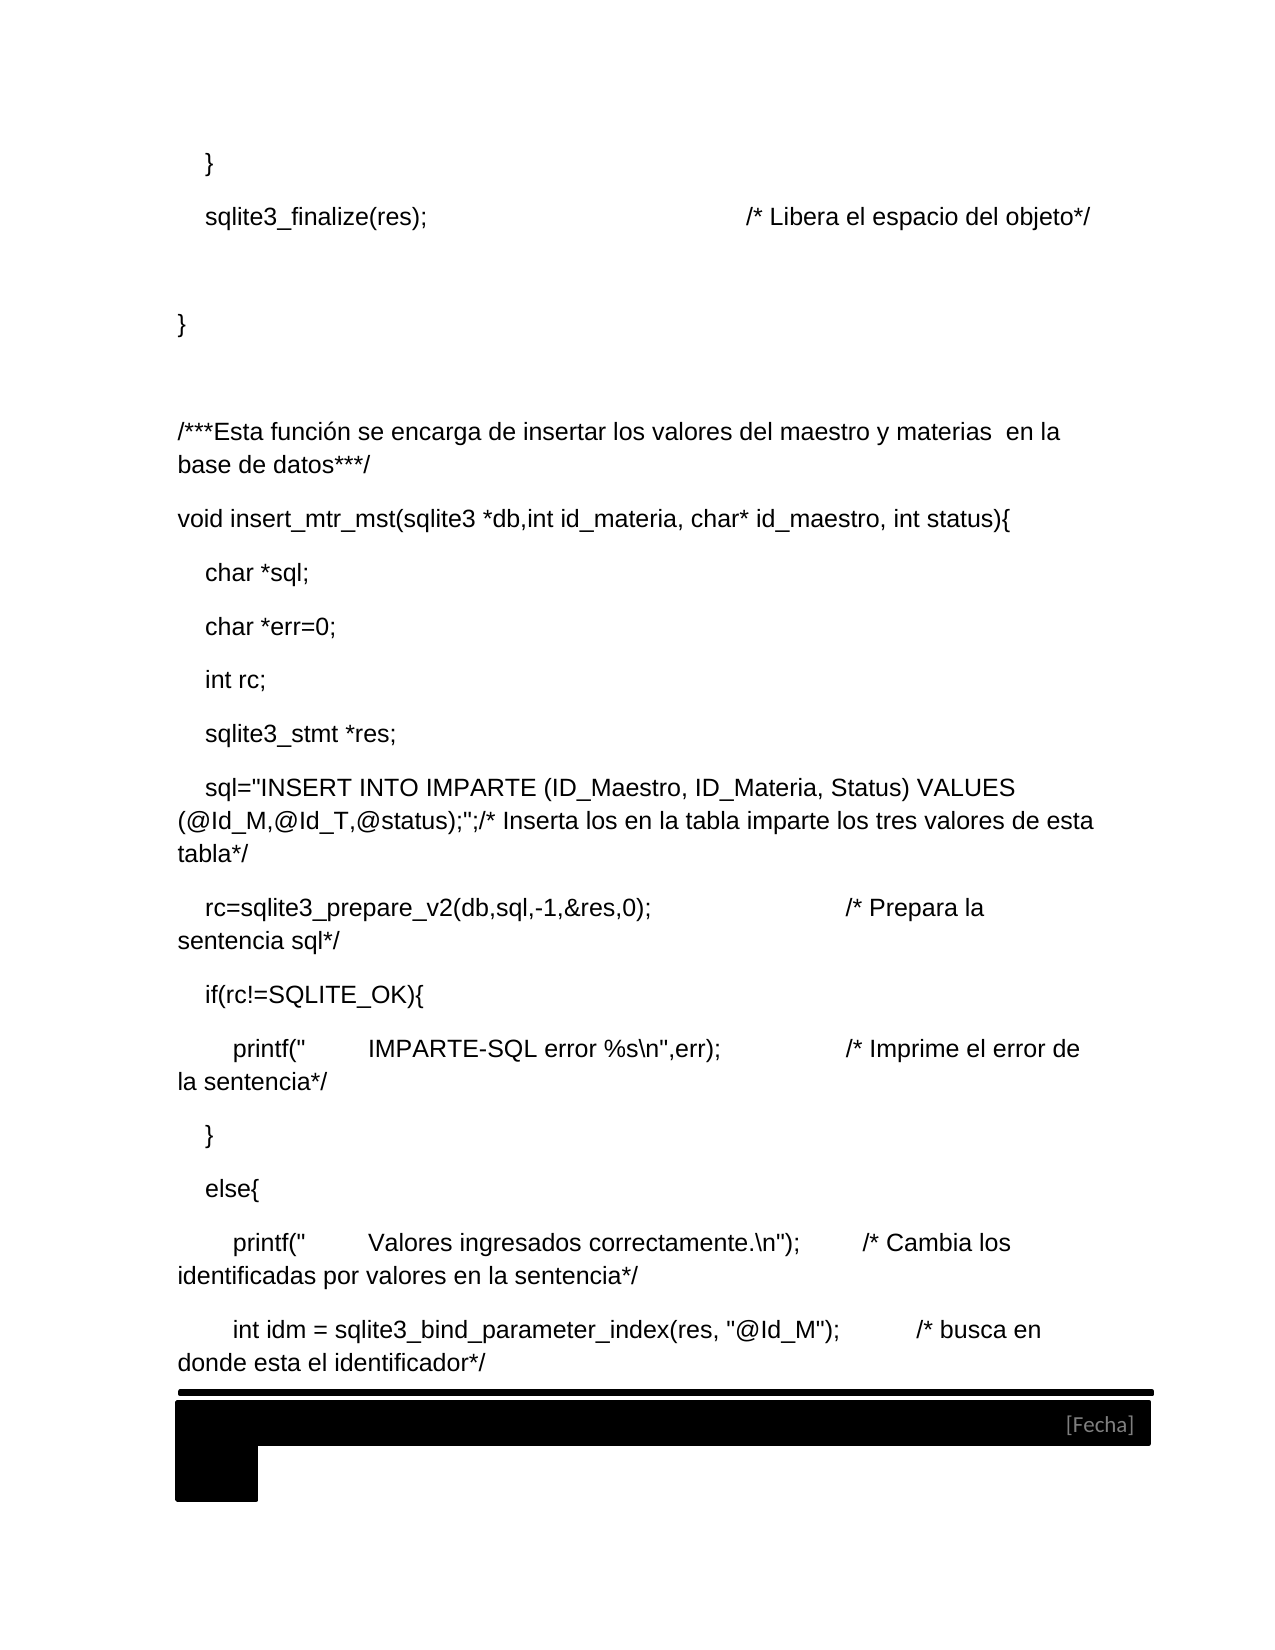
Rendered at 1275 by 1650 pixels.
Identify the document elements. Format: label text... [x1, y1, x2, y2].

text printf(" IMPARTE-SQL error %s\n",err); /* Imprime el error de la sentencia*/ [177, 1034, 1098, 1095]
text int idm = sqlite3_bind_parameter_index(res, "@Id_M"); /* busca en donde esta el identificador*/ [177, 1315, 1098, 1377]
text sql="INSERT INTO IMPARTE (ID_Maestro, ID_Materia, Status) VALUES (@Id_M,@Id_T,@status);";/* Inserta los en la tabla imparte los tres valores de esta tabla*/ [177, 773, 1098, 868]
text if(rc!=SQLITE_OK){ [177, 980, 1098, 1008]
text else{ [177, 1174, 1098, 1203]
text char *sql; [177, 558, 1098, 586]
text sqlite3_finalize(res); /* Libera el espacio del objeto*/ [177, 201, 1098, 230]
text /***Esta función se encarga de insertar los valores del maestro y materias en la base de datos***/ [177, 417, 1098, 479]
text } [177, 309, 1098, 338]
text } [177, 148, 1098, 176]
text rc=sqlite3_prepare_v2(db,sql,-1,&res,0); /* Prepara la sentencia sql*/ [177, 893, 1098, 955]
text printf(" Valores ingresados correctamente.\n"); /* Cambia los identificadas por valores en la sentencia*/ [177, 1228, 1098, 1290]
text char *err=0; [177, 611, 1098, 640]
text int rc; [177, 665, 1098, 694]
text sqlite3_stmt *res; [177, 719, 1098, 748]
text } [177, 1121, 1098, 1149]
text void insert_mtr_mst(sqlite3 *db,int id_materia, char* id_maestro, int status){ [177, 504, 1098, 532]
